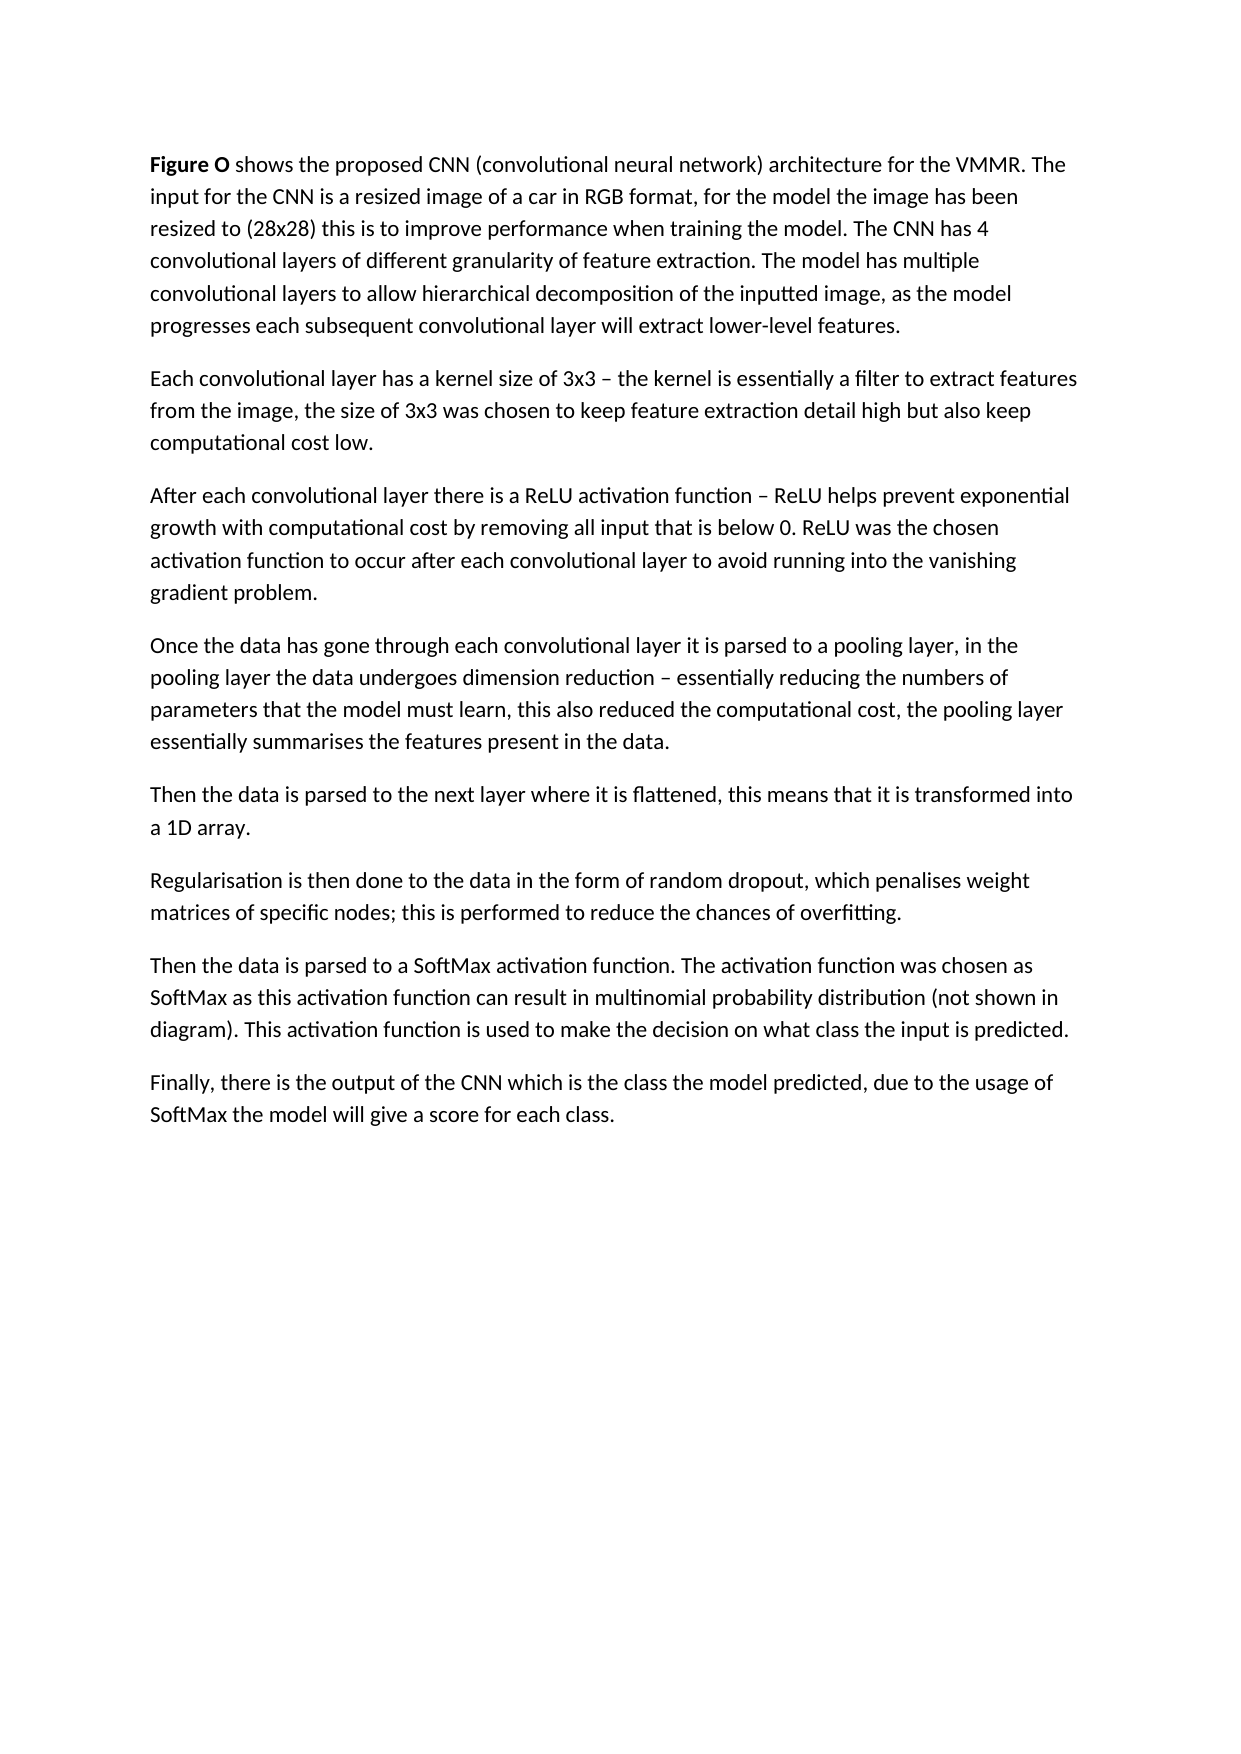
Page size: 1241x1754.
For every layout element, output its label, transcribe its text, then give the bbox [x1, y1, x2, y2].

text Figure O shows the proposed CNN (convolutional neural network) architecture for the VMMR. The input for the CNN is a resized image of a car in RGB format, for the model the image has been resized to (28x28) this is to improve performance when training the model. The CNN has 4 convolutional layers of different granularity of feature extraction. The model has multiple convolutional layers to allow hierarchical decomposition of the inputted image, as the model progresses each subsequent convolutional layer will extract lower-level features. [150, 150, 1090, 339]
text Finally, there is the output of the CNN which is the class the model predicted, due to the usage of SoftMax the model will give a score for each class. [150, 1068, 1090, 1128]
text Then the data is parsed to the next layer where it is flattened, this means that it is transformed into a 1D array. [150, 781, 1090, 841]
text After each convolutional layer there is a ReLU activation function – ReLU helps prevent exponential growth with computational cost by removing all input that is below 0. ReLU was the chosen activation function to occur after each convolutional layer to avoid running into the vanishing gradient problem. [150, 481, 1090, 606]
text Each convolutional layer has a kernel size of 3x3 – the kernel is essentially a filter to extract features from the image, the size of 3x3 was chosen to keep feature extraction detail high but also keep computational cost low. [150, 364, 1090, 456]
text Once the data has gone through each convolutional layer it is parsed to a pooling layer, in the pooling layer the data undergoes dimension reduction – essentially reducing the numbers of parameters that the model must learn, this also reduced the computational cost, the pooling layer essentially summarises the features present in the data. [150, 631, 1090, 756]
text Then the data is parsed to a SoftMax activation function. The activation function was chosen as SoftMax as this activation function can result in multinomial probability distribution (not shown in diagram). This activation function is used to make the decision on what class the input is predicted. [150, 951, 1090, 1043]
text Regularisation is then done to the data in the form of random dropout, which penalises weight matrices of specific nodes; this is performed to reduce the chances of overfitting. [150, 866, 1090, 926]
